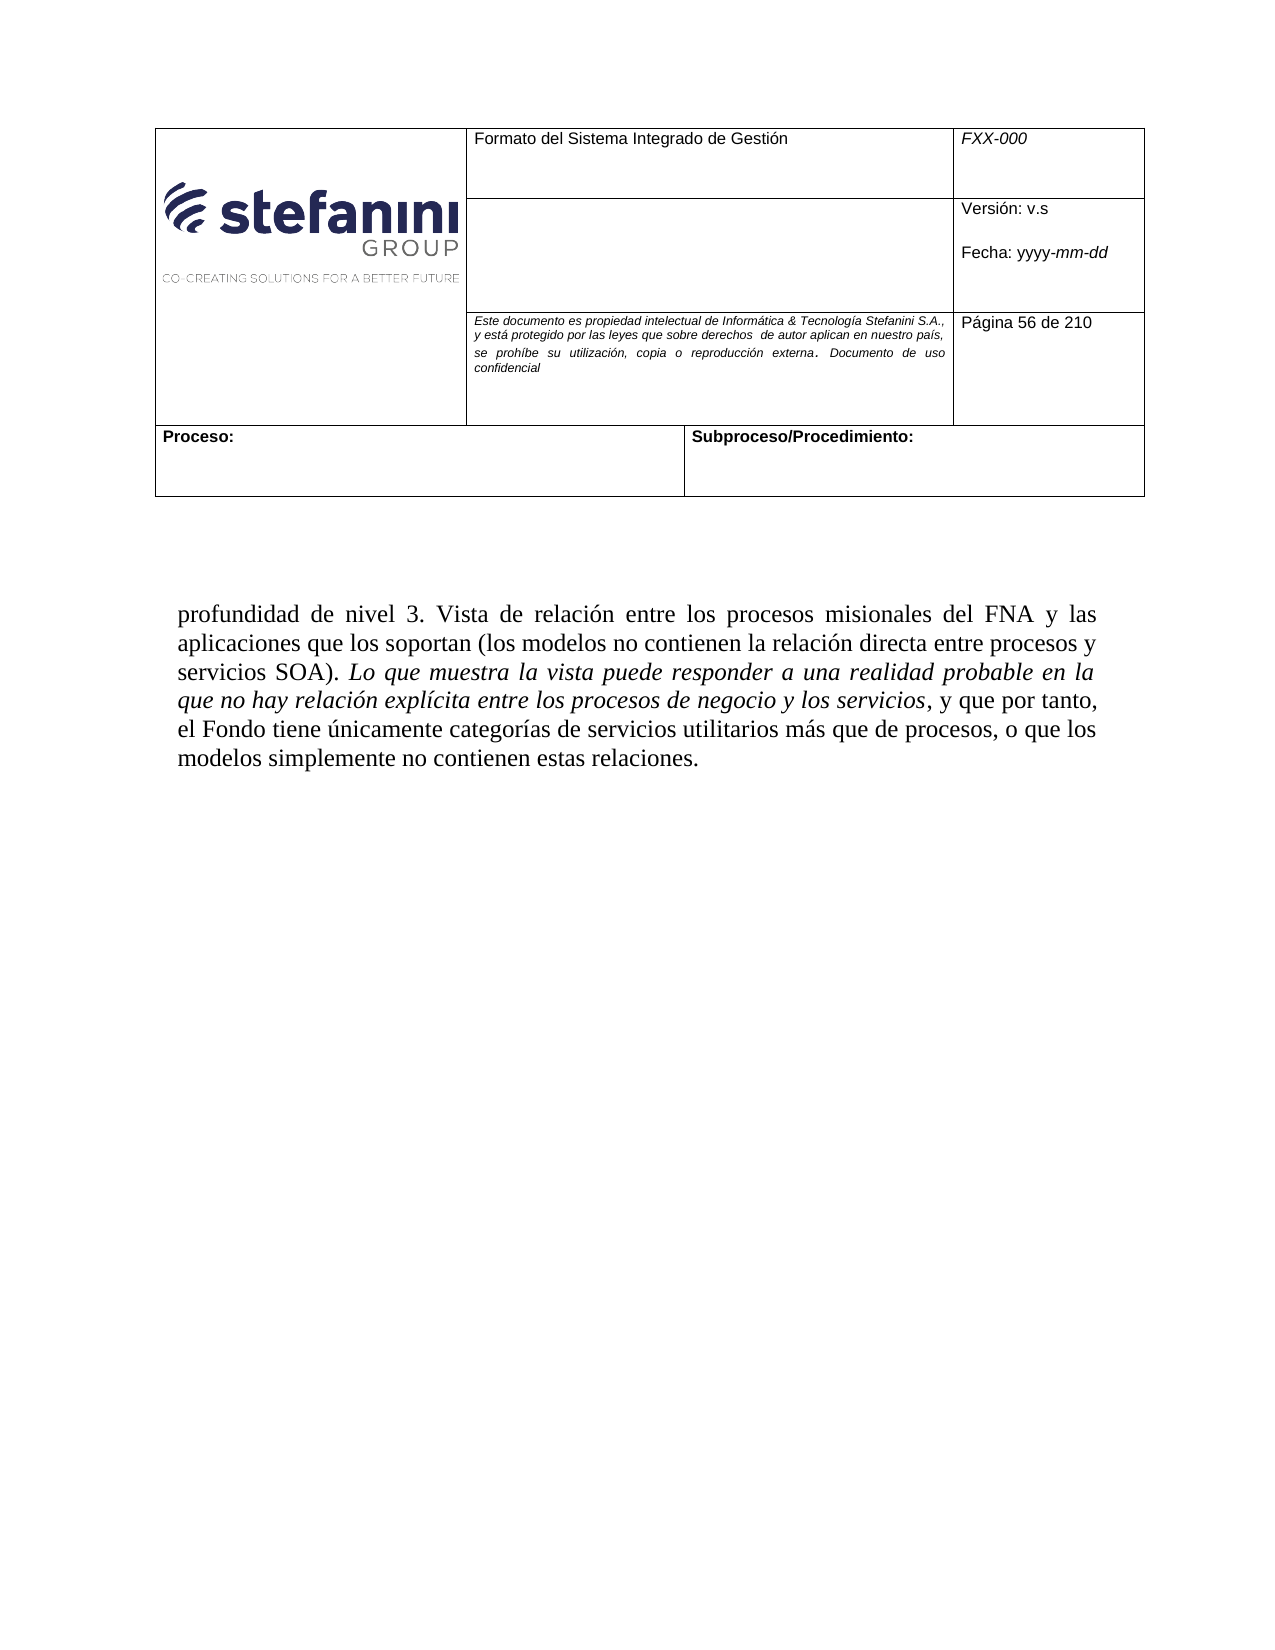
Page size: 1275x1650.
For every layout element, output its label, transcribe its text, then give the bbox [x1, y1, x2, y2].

picture [162, 182, 460, 286]
text A falta de información directa respecto de la relación de los procesos de negocio con los servicios, hacemos la propuesta mediante la relación de procesos y aplicaciones, misma que sirve para inferir los servicios que están soportando a dichos procesos. La vista siguiente muestra que falta la relación entre los procesos de negocio y los servicios hasta una profundidad de nivel 3. Vista de relación entre los procesos misionales del FNA y las aplicaciones que los soportan (los modelos no contienen la relación directa entre procesos y servicios SOA). Lo que muestra la vista puede responder a una realidad probable en la que no hay relación explícita entre los procesos de negocio y los servicios, y que por tanto, el Fondo tiene únicamente categorías de servicios utilitarios más que de procesos, o que los modelos simplemente no contienen estas relaciones. [177, 599, 1098, 772]
